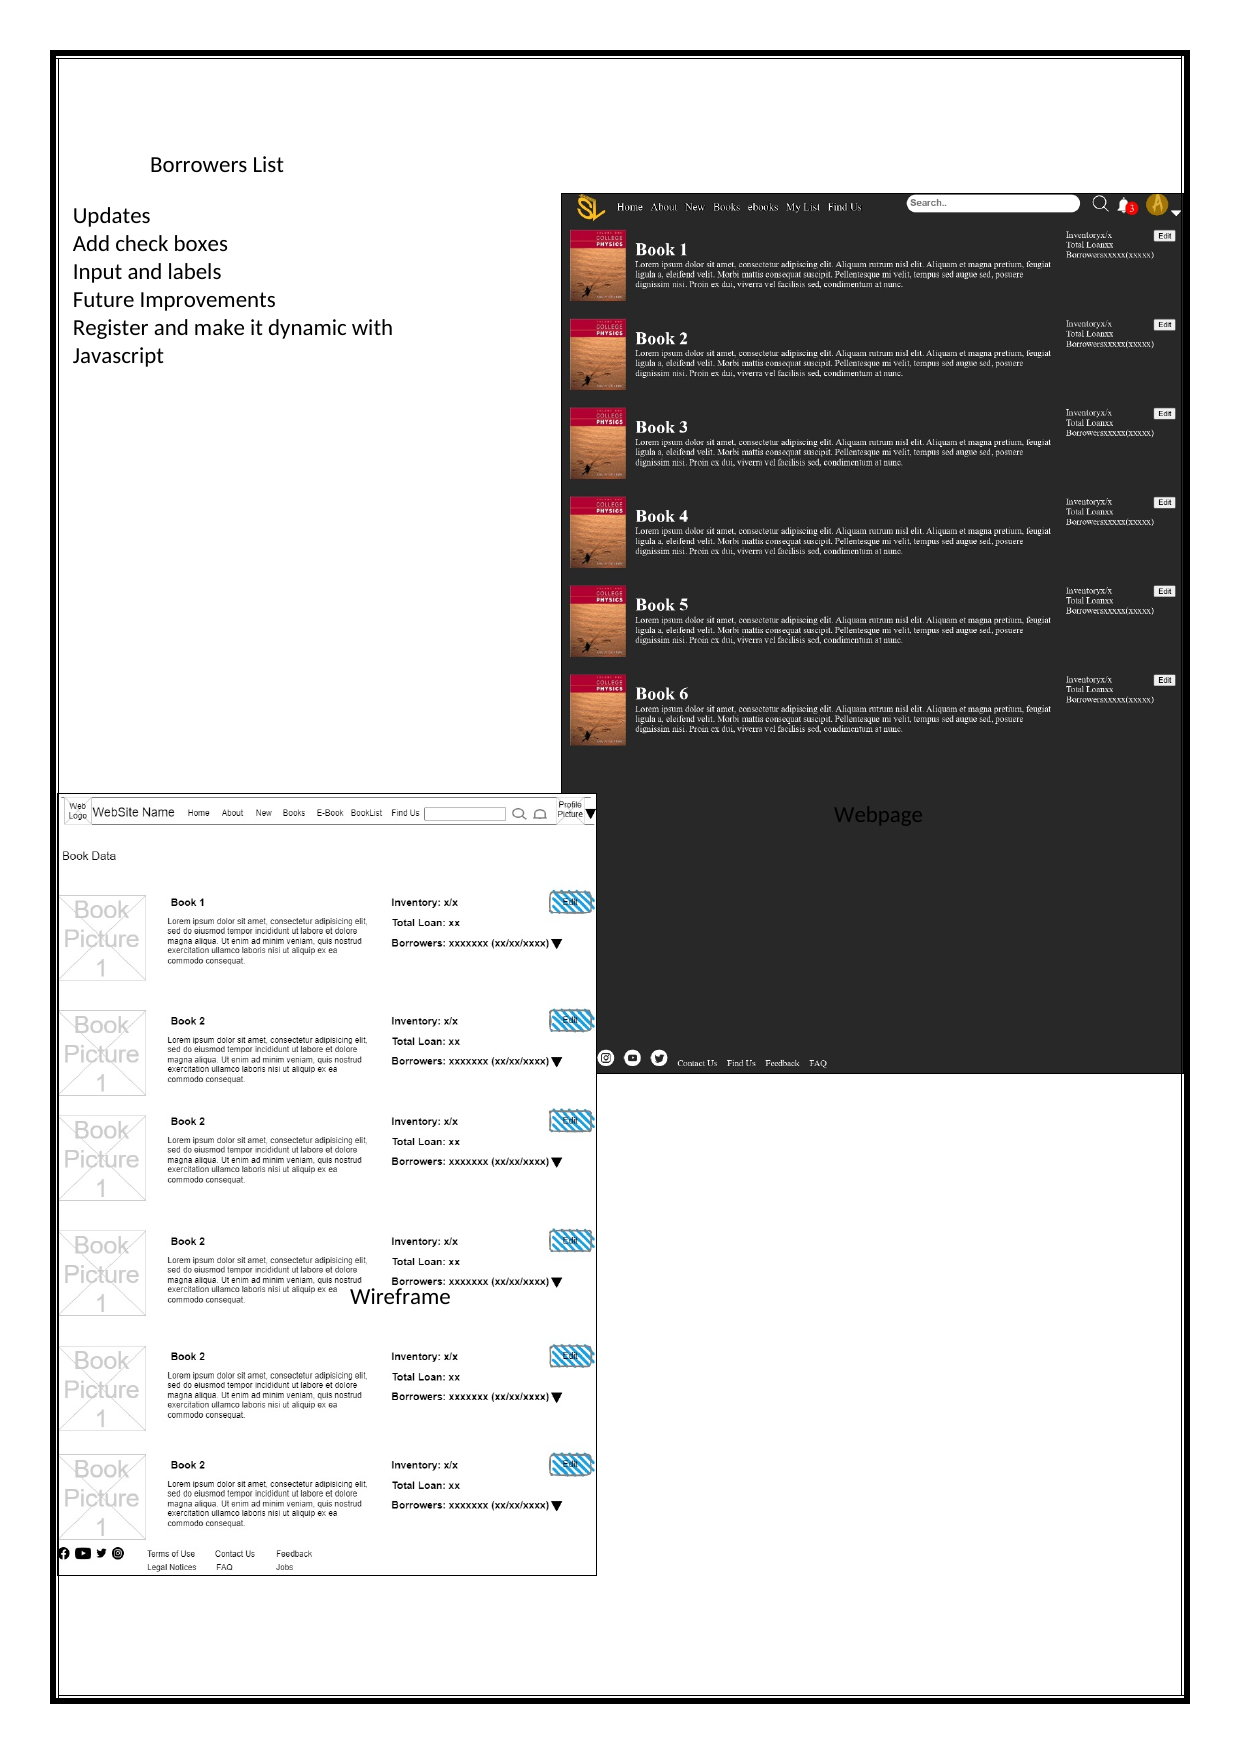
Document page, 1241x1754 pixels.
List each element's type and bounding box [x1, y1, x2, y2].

picture [562, 194, 1181, 1073]
picture [59, 794, 596, 1575]
